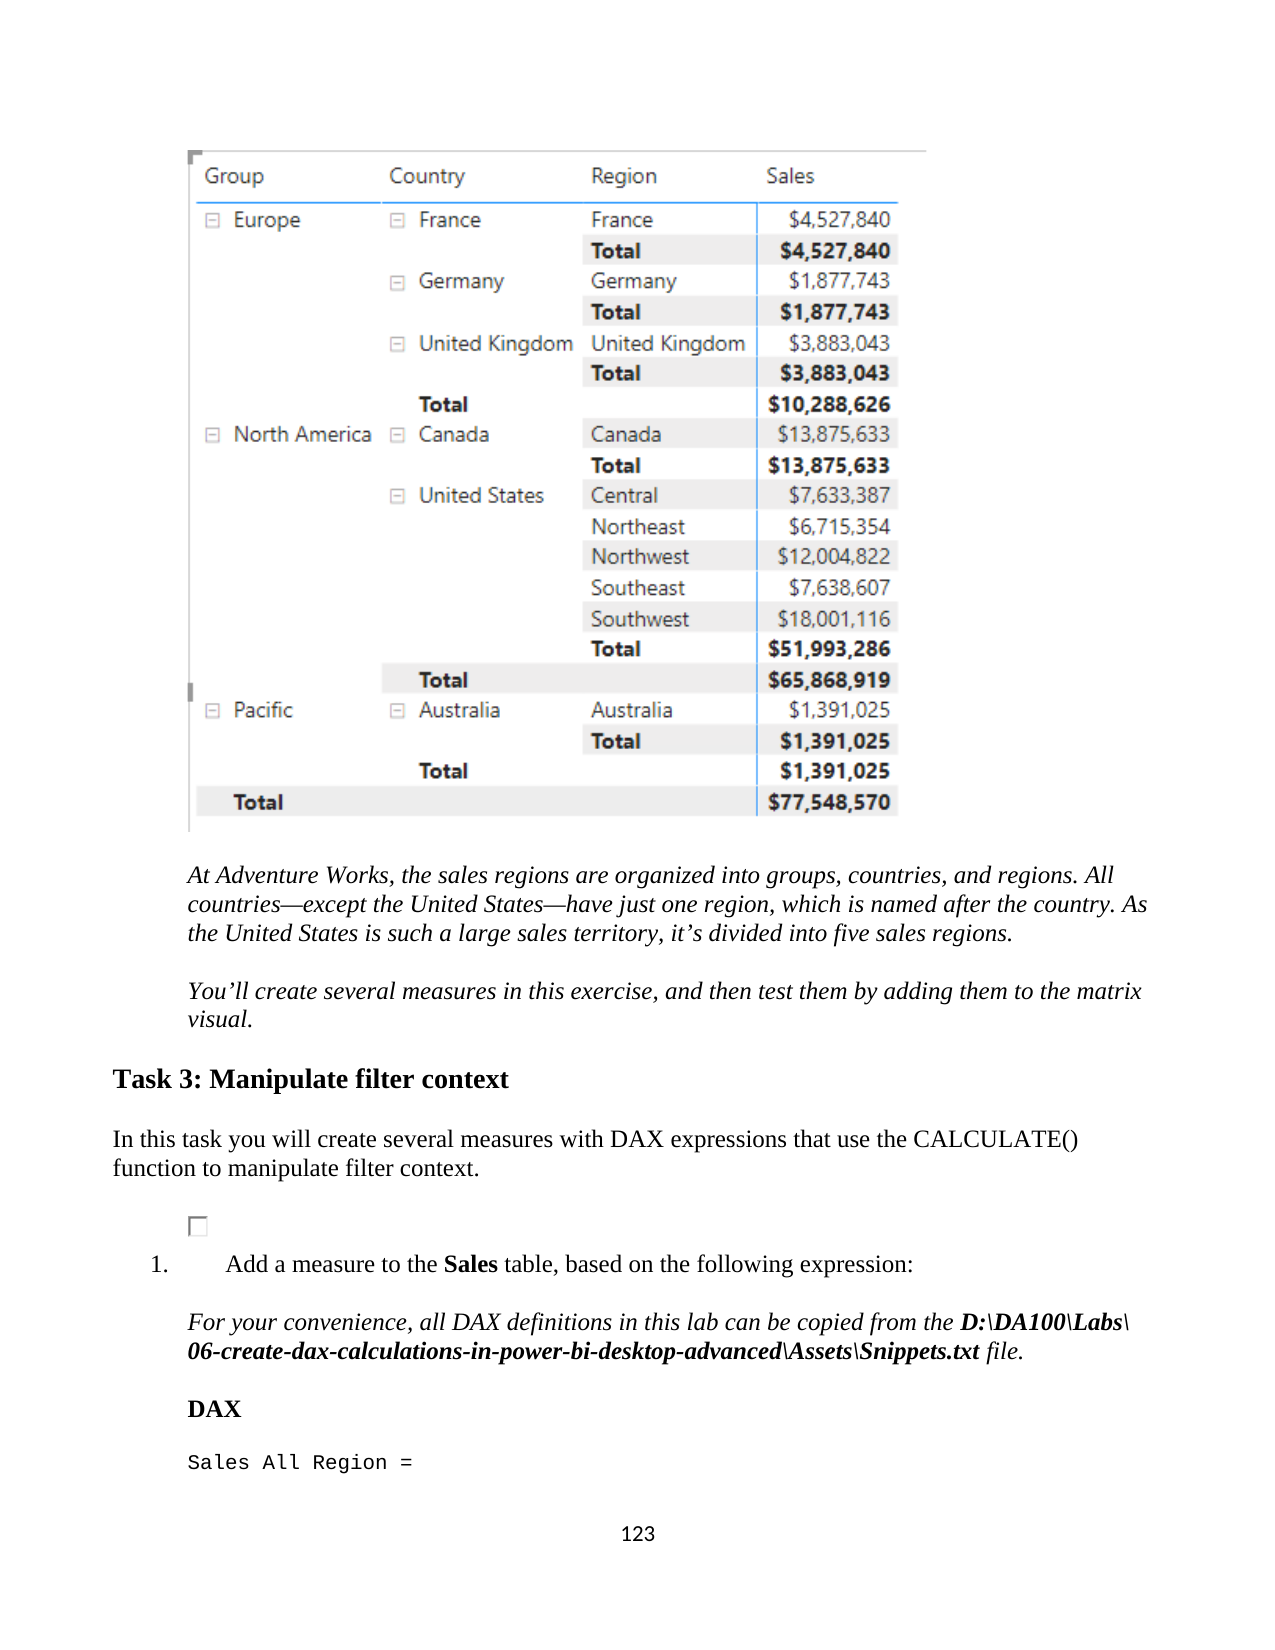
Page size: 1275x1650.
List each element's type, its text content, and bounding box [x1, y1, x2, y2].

list Add a measure to the Sales table, based on the following expression: [150, 1211, 1162, 1278]
text DAX [187, 1394, 1162, 1423]
text At Adventure Works, the sales regions are organized into groups, countries, and regions. All countries—except the United States—have just one region, which is named after the country. As the United States is such a large sales territory, it’s divided into five sales regions. [187, 860, 1162, 947]
text Task 3: Manipulate filter context [112, 1062, 1162, 1095]
text Sales All Region = [187, 1452, 1162, 1476]
text For your convenience, all DAX definitions in this lab can be copied from the D:\DA100\Labs\06-create-dax-calculations-in-power-bi-desktop-advanced\Assets\Snippets.txt file. [187, 1307, 1162, 1365]
picture [187, 150, 927, 832]
text You’ll create several measures in this exercise, and then test them by adding them to the matrix visual. [187, 976, 1162, 1033]
text In this task you will create several measures with DAX expressions that use the CALCULATE() function to manipulate filter context. [112, 1124, 1162, 1182]
